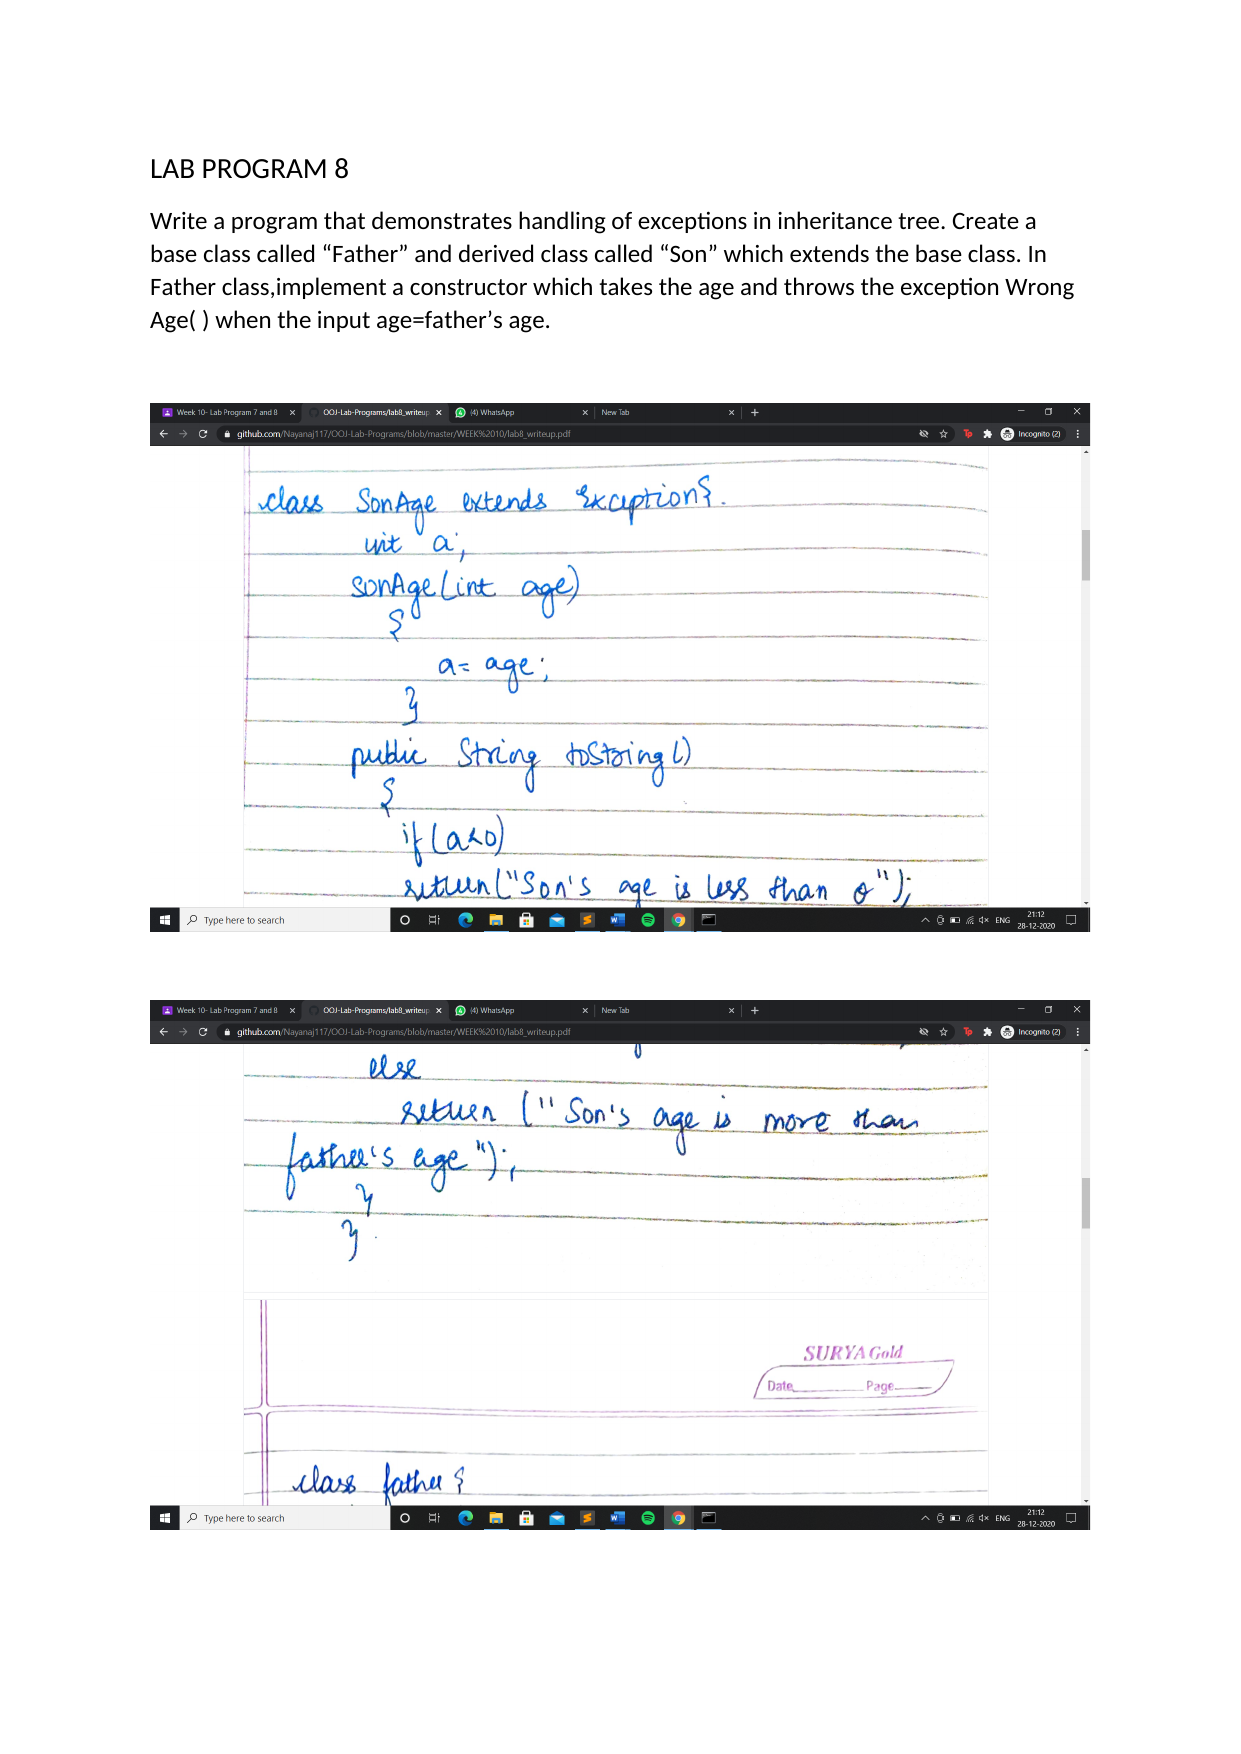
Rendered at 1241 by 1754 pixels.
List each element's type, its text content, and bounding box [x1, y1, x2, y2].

picture [150, 403, 1091, 932]
text LAB PROGRAM 8 [150, 150, 1090, 186]
picture [150, 1000, 1091, 1530]
text Write a program that demonstrates handling of exceptions in inheritance tree. Create a base class called “Father” and derived class called “Son” which extends the base class. In Father class,implement a constructor which takes the age and throws the exception Wrong Age( ) when the input age=father’s age. [150, 205, 1090, 334]
